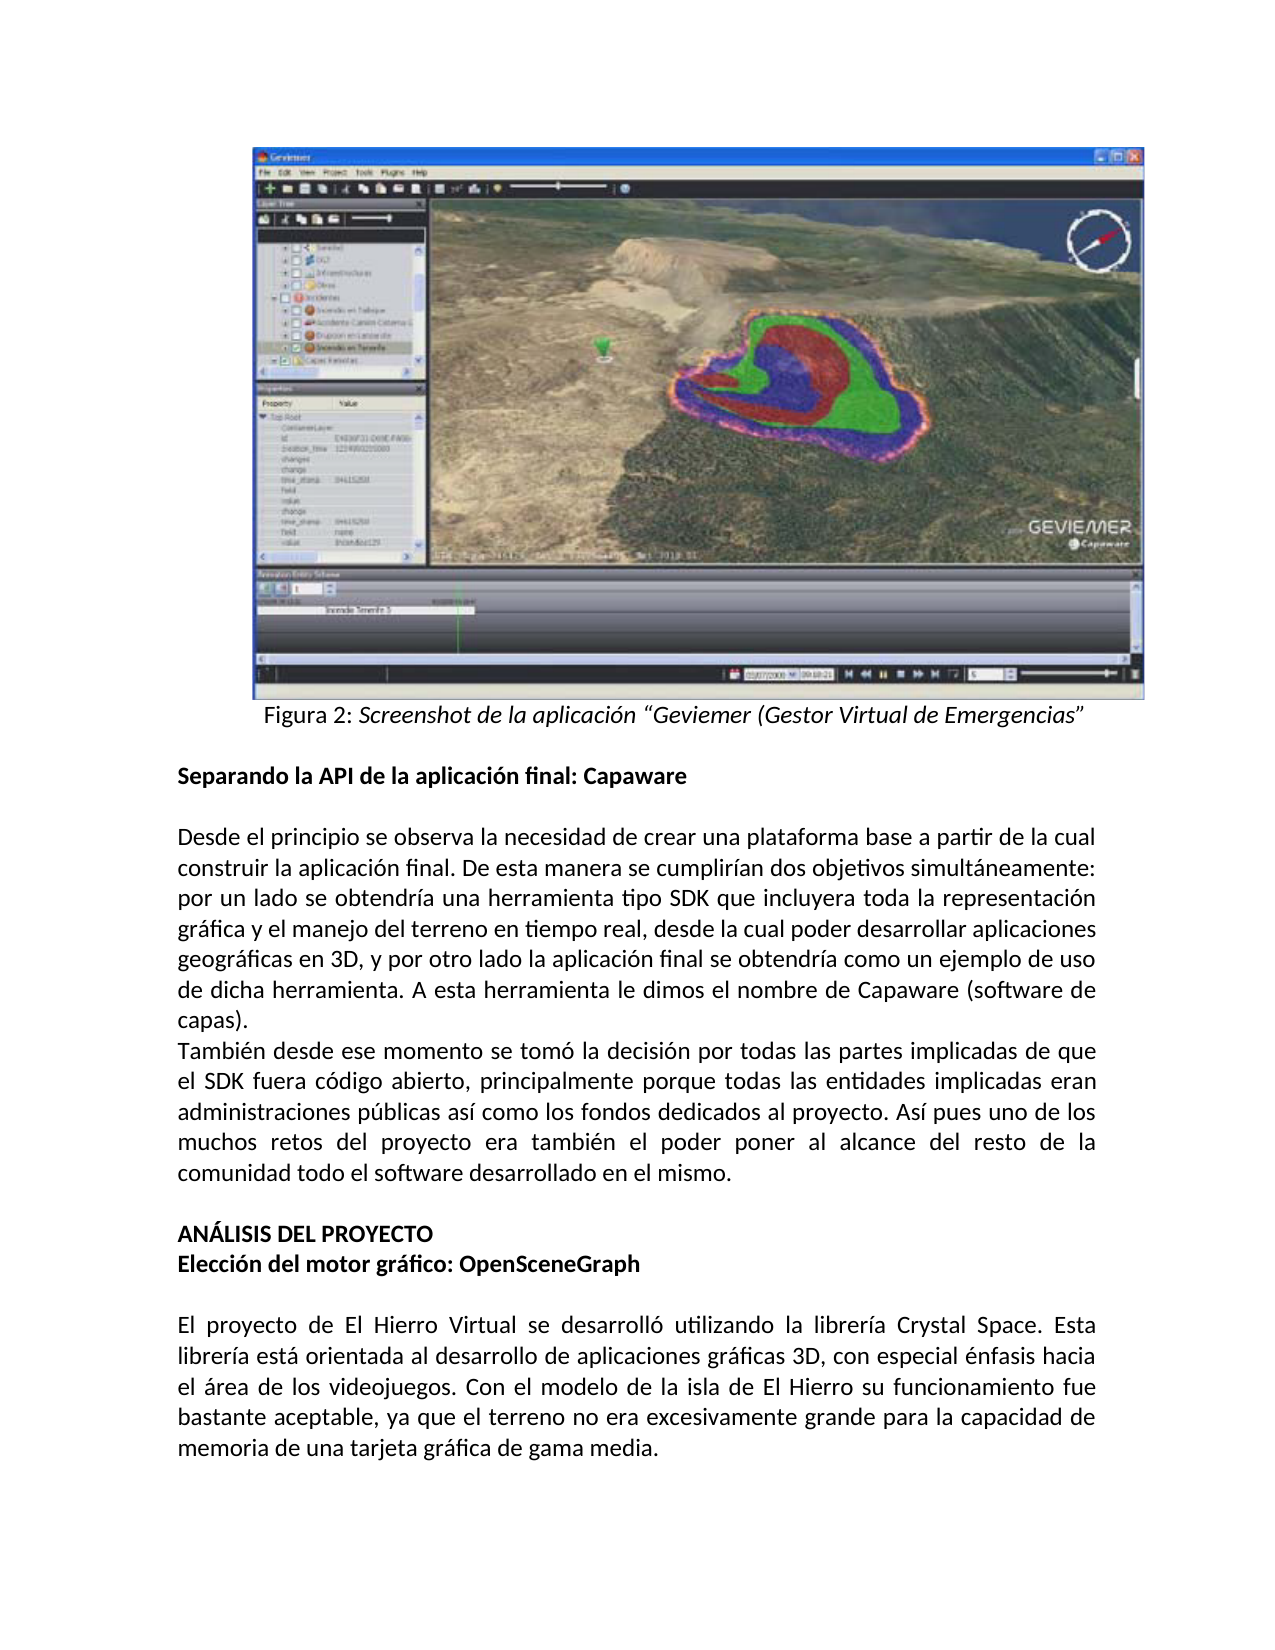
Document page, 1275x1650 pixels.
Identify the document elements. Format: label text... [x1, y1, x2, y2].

text Separando la API de la aplicación final: Capaware [177, 760, 1098, 791]
text Elección del motor gráfico: OpenSceneGraph [177, 1248, 1098, 1279]
list Figura 2: Screenshot de la aplicación “Geviemer (Gestor Virtual de Emergencias” [252, 700, 1098, 730]
text Desde el principio se observa la necesidad de crear una plataforma base a partir de la cual construir la aplicación final. De esta manera se cumplirían dos objetivos simultáneamente: por un lado se obtendría una herramienta tipo SDK que incluyera toda la representación gráfica y el manejo del terreno en tiempo real, desde la cual poder desarrollar aplicaciones geográficas en 3D, y por otro lado la aplicación final se obtendría como un ejemplo de uso de dicha herramienta. A esta herramienta le dimos el nombre de Capaware (software de capas). [177, 821, 1098, 1035]
text El proyecto de El Hierro Virtual se desarrolló utilizando la librería Crystal Space. Esta librería está orientada al desarrollo de aplicaciones gráficas 3D, con especial énfasis hacia el área de los videojuegos. Con el modelo de la isla de El Hierro su funcionamiento fue bastante aceptable, ya que el terreno no era excesivamente grande para la capacidad de memoria de una tarjeta gráfica de gama media. [177, 1309, 1098, 1462]
text También desde ese momento se tomó la decisión por todas las partes implicadas de que el SDK fuera código abierto, principalmente porque todas las entidades implicadas eran administraciones públicas así como los fondos dedicados al proyecto. Así pues uno de los muchos retos del proyecto era también el poder poner al alcance del resto de la comunidad todo el software desarrollado en el mismo. [177, 1035, 1098, 1187]
text ANÁLISIS DEL PROYECTO [177, 1218, 1098, 1248]
